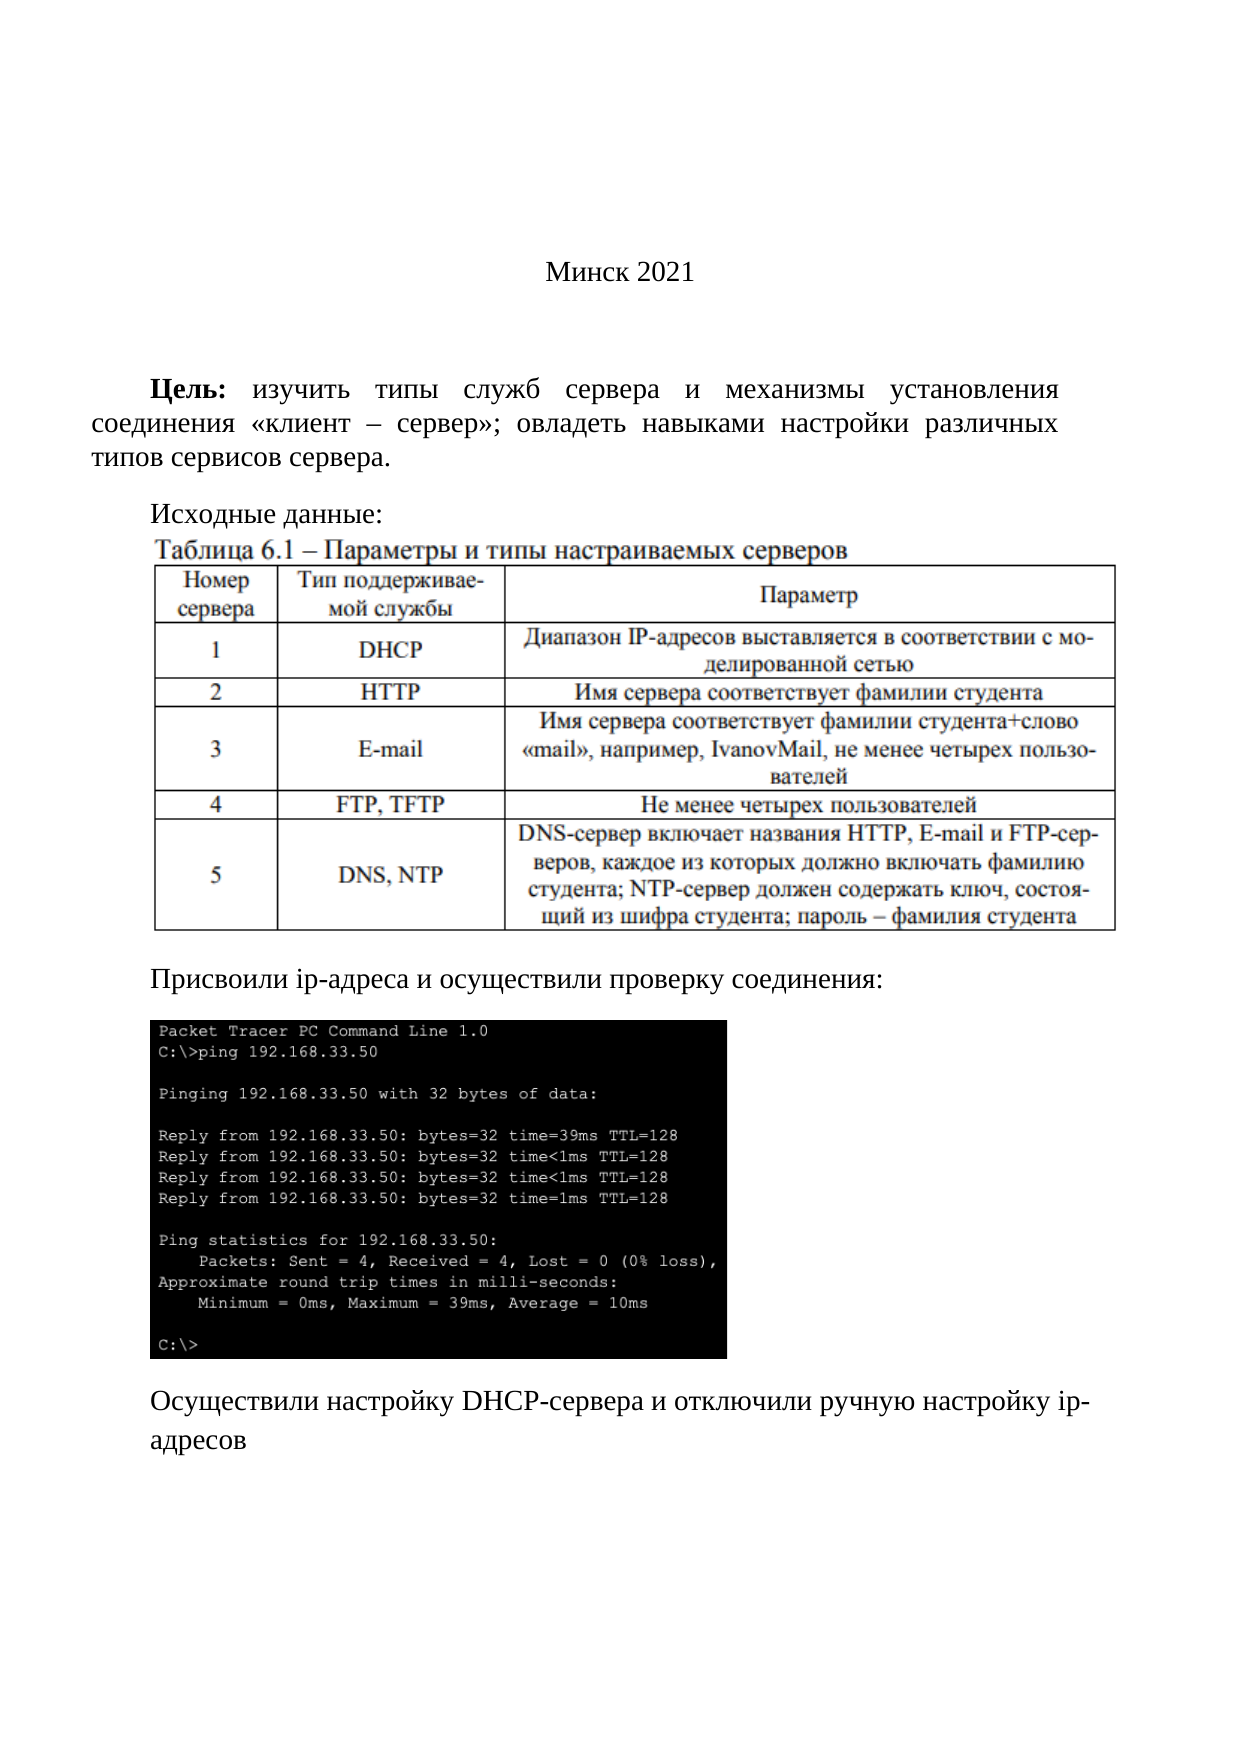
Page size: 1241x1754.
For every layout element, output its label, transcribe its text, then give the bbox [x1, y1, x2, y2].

picture [150, 529, 1125, 937]
picture [150, 1020, 728, 1359]
text Минск 2021 [150, 254, 1090, 288]
text Осуществили настройку DHCP-сервера и отключили ручную настройку ip-адресов [150, 1383, 1090, 1455]
text Исходные данные: [91, 496, 1059, 530]
text Присвоили ip-адреса и осуществили проверку соединения: [150, 961, 1090, 995]
text Цель: изучить типы служб сервера и механизмы установления соединения «клиент – сервер»; овладеть навыками настройки различных типов сервисов сервера. [91, 372, 1059, 472]
